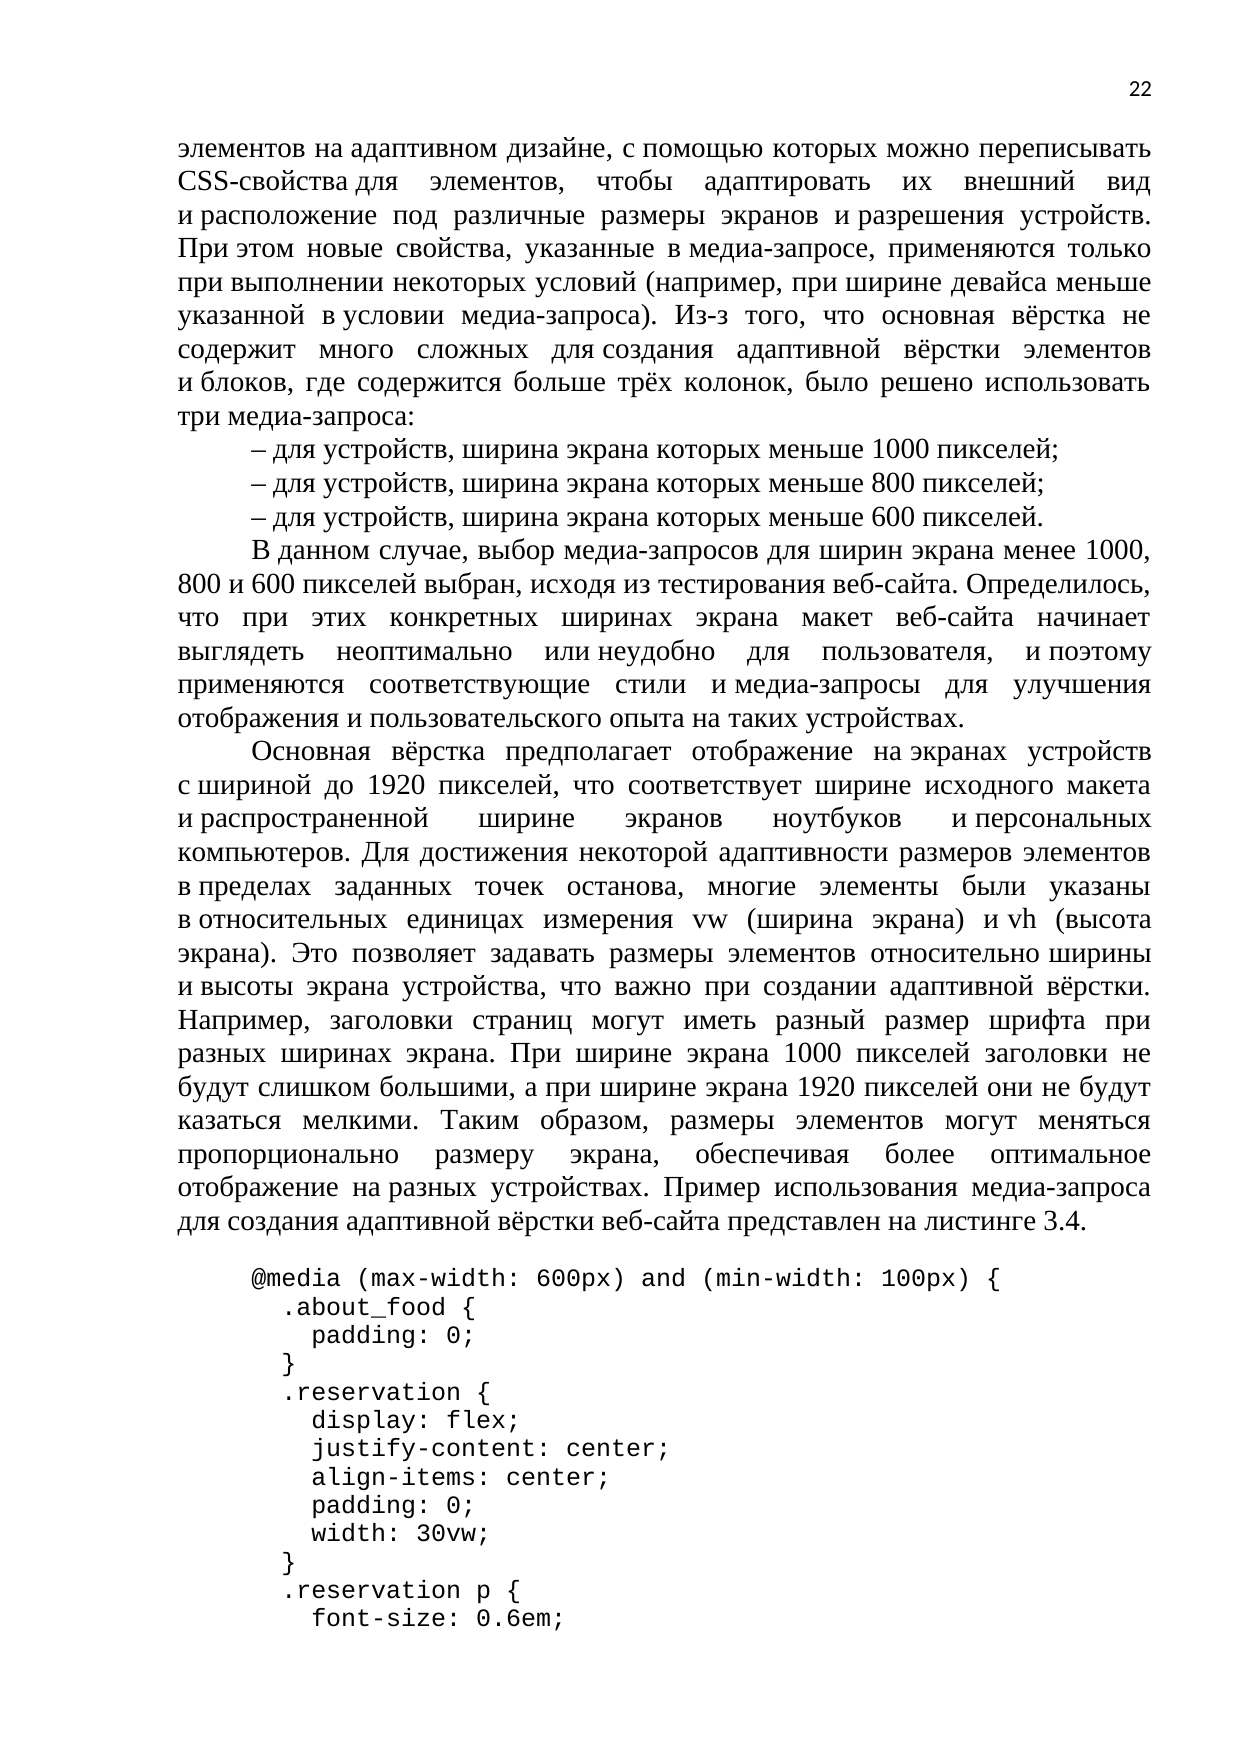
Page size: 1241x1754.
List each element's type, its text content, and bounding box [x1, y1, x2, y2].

text Основная вёрстка предполагает отображение на экранах устройств с шириной до 1920 пикселей, что соответствует ширине исходного макета и распространенной ширине экранов ноутбуков и персональных компьютеров. Для достижения некоторой адаптивности размеров элементов в пределах заданных точек останова, многие элементы были указаны в относительных единицах измерения vw (ширина экрана) и vh (высота экрана). Это позволяет задавать размеры элементов относительно ширины и высоты экрана устройства, что важно при создании адаптивной вёрстки. Например, заголовки страниц могут иметь разный размер шрифта при разных ширинах экрана. При ширине экрана 1000 пикселей заголовки не будут слишком большими, а при ширине экрана 1920 пикселей они не будут казаться мелкими. Таким образом, размеры элементов могут меняться пропорционально размеру экрана, обеспечивая более оптимальное отображение на разных устройствах. Пример использования медиа-запроса для создания адаптивной вёрстки веб-сайта представлен на листинге 3.4. [177, 733, 1152, 1237]
text padding: 0; [177, 1492, 1152, 1521]
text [177, 130, 1152, 432]
text – для устройств, ширина экрана которых меньше 600 пикселей. [177, 499, 1152, 532]
text padding: 0; [177, 1322, 1152, 1351]
text – для устройств, ширина экрана которых меньше 1000 пикселей; [177, 432, 1152, 465]
text width: 30vw; [177, 1521, 1152, 1549]
text .reservation p { [177, 1577, 1152, 1606]
text display: flex; [177, 1407, 1152, 1436]
text } [177, 1351, 1152, 1379]
text @media (max-width: 600px) and (min-width: 100px) { [177, 1266, 1152, 1294]
text .about_food { [177, 1294, 1152, 1322]
text font-size: 0.6em; [177, 1606, 1152, 1634]
text } [177, 1549, 1152, 1577]
text align-items: center; [177, 1464, 1152, 1492]
text В данном случае, выбор медиа-запросов для ширин экрана менее 1000, 800 и 600 пикселей выбран, исходя из тестирования веб-сайта. Определилось, что при этих конкретных ширинах экрана макет веб-сайта начинает выглядеть неоптимально или неудобно для пользователя, и поэтому применяются соответствующие стили и медиа-запросы для улучшения отображения и пользовательского опыта на таких устройствах. [177, 532, 1152, 733]
text .reservation { [177, 1379, 1152, 1407]
text – для устройств, ширина экрана которых меньше 800 пикселей; [177, 465, 1152, 499]
text justify-content: center; [177, 1436, 1152, 1464]
